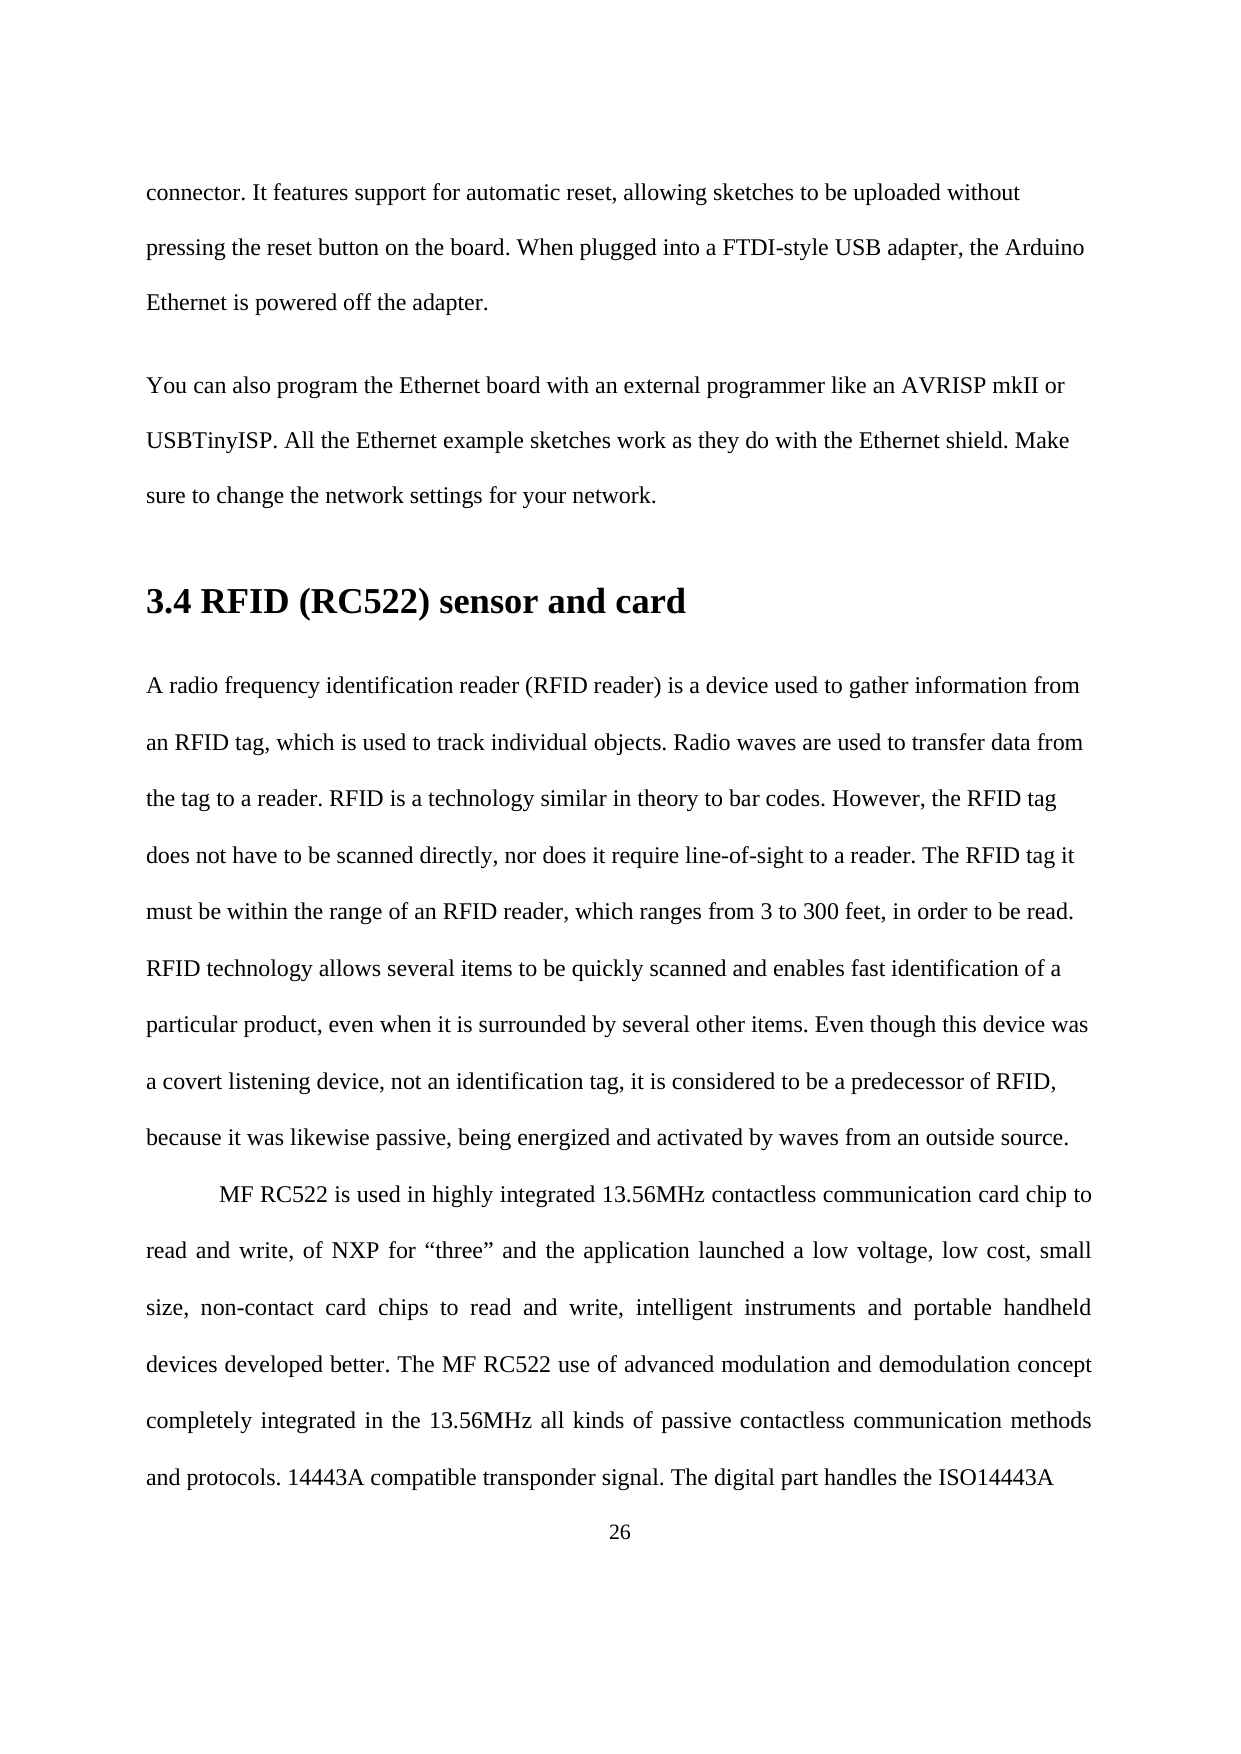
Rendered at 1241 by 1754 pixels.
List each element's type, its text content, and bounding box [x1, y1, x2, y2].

text connector. It features support for automatic reset, allowing sketches to be uploaded without [146, 178, 1094, 205]
text USBTinyISP. All the Ethernet example sketches work as they do with the Ethernet shield. Make [146, 426, 1094, 454]
text A radio frequency identification reader (RFID reader) is a device used to gather information from an RFID tag, which is used to track individual objects. Radio waves are used to transfer data from the tag to a reader. RFID is a technology similar in theory to bar codes. However, the RFID tag does not have to be scanned directly, nor does it require line-of-sight to a reader. The RFID tag it must be within the range of an RFID reader, which ranges from 3 to 300 feet, in order to be read. RFID technology allows several items to be quickly scanned and enables fast identification of a particular product, even when it is surrounded by several other items. Even though this device was a covert listening device, not an identification tag, it is considered to be a predecessor of RFID, because it was likewise passive, being energized and activated by waves from an outside source. [146, 671, 1094, 1151]
text pressing the reset button on the board. When plugged into a FTDI-style USB adapter, the Arduino [146, 233, 1094, 260]
text You can also program the Ethernet board with an external programmer like an AVRISP mkII or [146, 371, 1094, 398]
text sure to change the network settings for your network. [146, 481, 1094, 509]
text MF RC522 is used in highly integrated 13.56MHz contactless communication card chip to read and write, of NXP for “three” and the application launched a low voltage, low cost, small size, non-contact card chips to read and write, intelligent instruments and portable handheld devices developed better. The MF RC522 use of advanced modulation and demodulation concept completely integrated in the 13.56MHz all kinds of passive contactless communication methods and protocols. 14443A compatible transponder signal. The digital part handles the ISO14443A [146, 1180, 1094, 1490]
text Ethernet is powered off the adapter. [146, 288, 1094, 316]
text 3.4 RFID (RC522) sensor and card [146, 579, 1094, 621]
text 26 [146, 1519, 1094, 1544]
